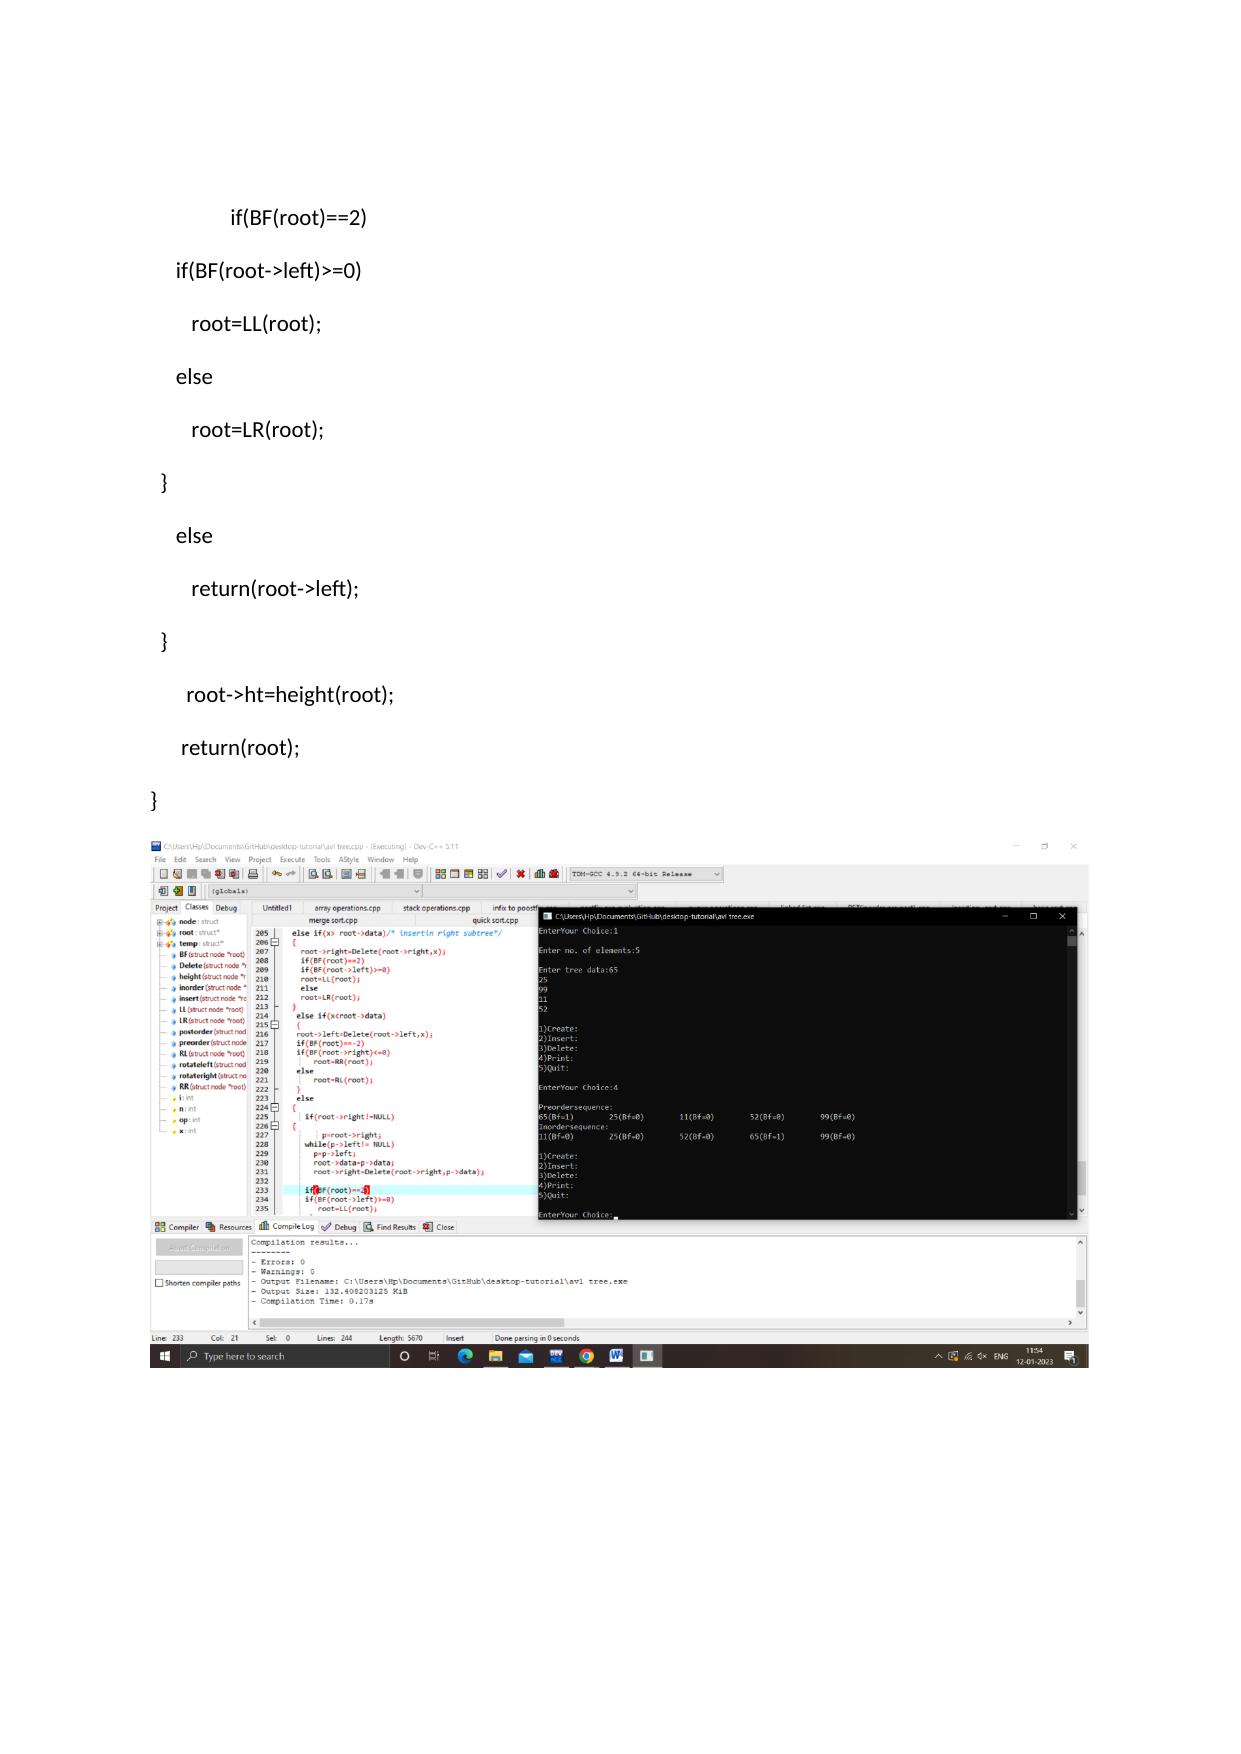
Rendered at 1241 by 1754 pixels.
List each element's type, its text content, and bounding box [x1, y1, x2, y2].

text } [150, 468, 1090, 496]
text return(root); [150, 733, 1090, 761]
picture [150, 839, 1089, 1368]
text if(BF(root)==2) [150, 203, 1090, 231]
text root=LR(root); [150, 415, 1090, 443]
text root->ht=height(root); [150, 680, 1090, 708]
text else [150, 521, 1090, 549]
text } [150, 627, 1090, 655]
text } [150, 786, 1090, 814]
text else [150, 362, 1090, 390]
text return(root->left); [150, 574, 1090, 602]
text root=LL(root); [150, 309, 1090, 337]
text if(BF(root->left)>=0) [150, 256, 1090, 284]
